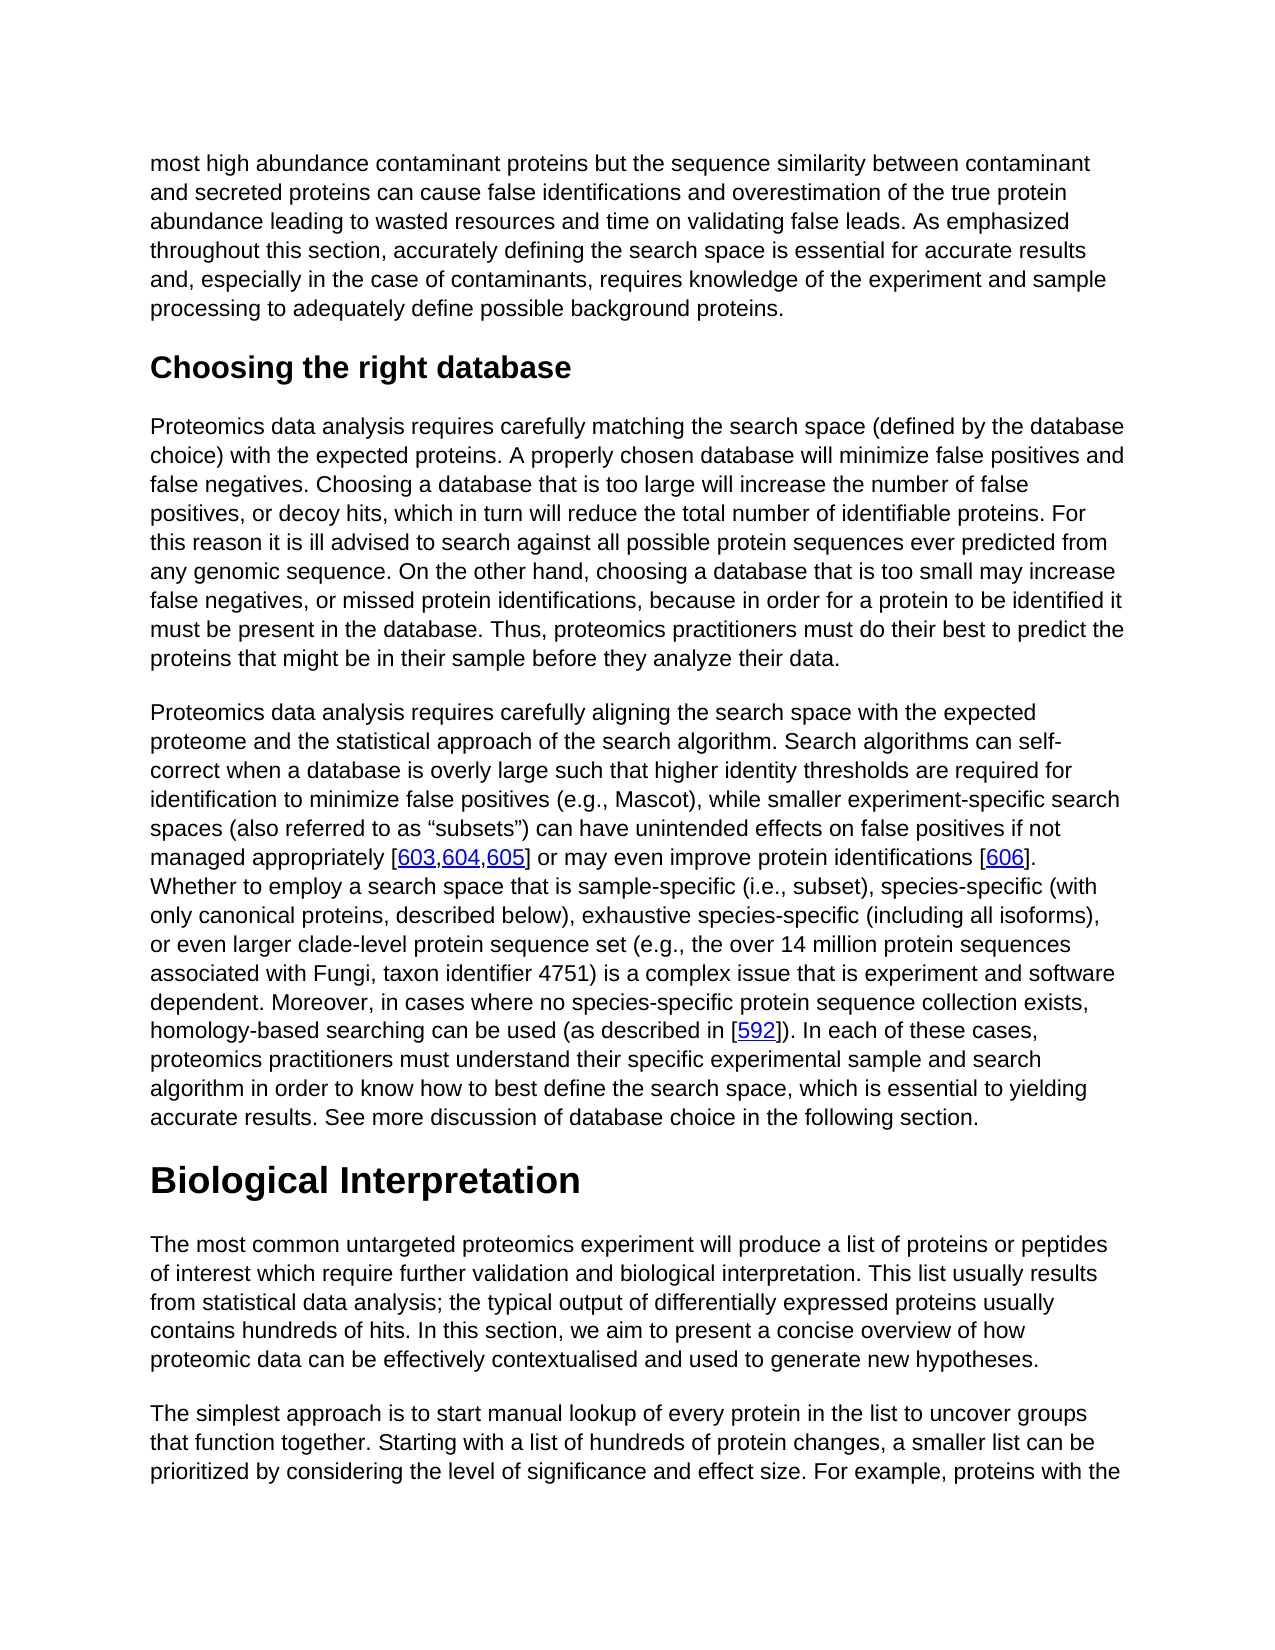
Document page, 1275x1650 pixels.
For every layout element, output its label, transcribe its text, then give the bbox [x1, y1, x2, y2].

subtitle Choosing the right database [150, 349, 1125, 385]
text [150, 150, 1125, 321]
text The most common untargeted proteomics experiment will produce a list of proteins or peptides of interest which require further validation and biological interpretation. This list usually results from statistical data analysis; the typical output of differentially expressed proteins usually contains hundreds of hits. In this section, we aim to present a concise overview of how proteomic data can be effectively contextualised and used to generate new hypotheses. [150, 1231, 1125, 1373]
text Proteomics data analysis requires carefully aligning the search space with the expected proteome and the statistical approach of the search algorithm. Search algorithms can self-correct when a database is overly large such that higher identity thresholds are required for identification to minimize false positives (e.g., Mascot), while smaller experiment-specific search spaces (also referred to as “subsets”) can have unintended effects on false positives if not managed appropriately [603,604,605] or may even improve protein identifications [606]. Whether to employ a search space that is sample-specific (i.e., subset), species-specific (with only canonical proteins, described below), exhaustive species-specific (including all isoforms), or even larger clade-level protein sequence set (e.g., the over 14 million protein sequences associated with Fungi, taxon identifier 4751) is a complex issue that is experiment and software dependent. Moreover, in cases where no species-specific protein sequence collection exists, homology-based searching can be used (as described in [592]). In each of these cases, proteomics practitioners must understand their specific experimental sample and search algorithm in order to know how to best define the search space, which is essential to yielding accurate results. See more discussion of database choice in the following section. [150, 699, 1125, 1131]
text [150, 1400, 1125, 1485]
text Proteomics data analysis requires carefully matching the search space (defined by the database choice) with the expected proteins. A properly chosen database will minimize false positives and false negatives. Choosing a database that is too large will increase the number of false positives, or decoy hits, which in turn will reduce the total number of identifiable proteins. For this reason it is ill advised to search against all possible protein sequences ever predicted from any genomic sequence. On the other hand, choosing a database that is too small may increase false negatives, or missed protein identifications, because in order for a protein to be identified it must be present in the database. Thus, proteomics practitioners must do their best to predict the proteins that might be in their sample before they analyze their data. [150, 413, 1125, 671]
subtitle Biological Interpretation [150, 1158, 1125, 1201]
